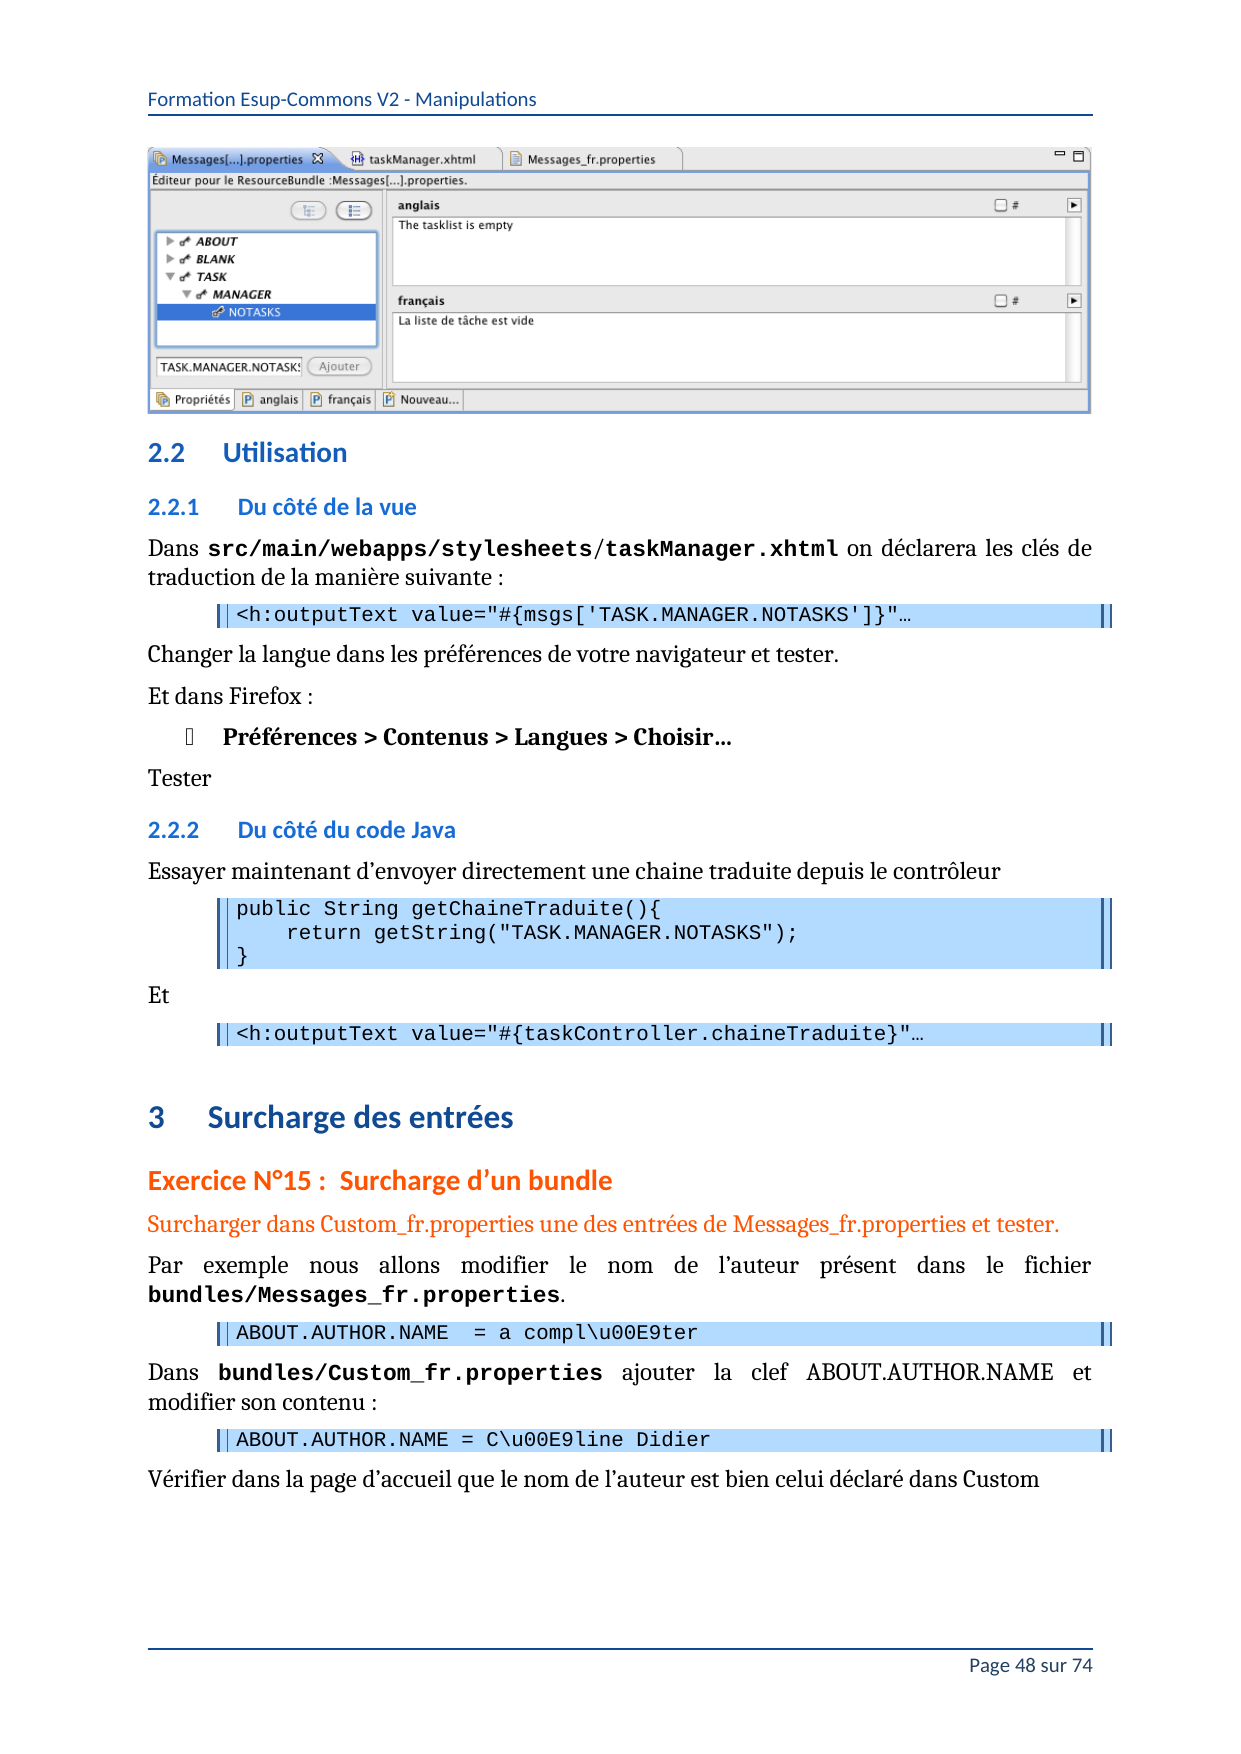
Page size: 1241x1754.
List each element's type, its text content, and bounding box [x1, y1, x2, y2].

text Vérifier dans la page d’accueil que le nom de l’auteur est bien celui déclaré dans Custom [148, 1465, 1093, 1494]
text Et dans Firefox : [148, 682, 1093, 710]
text Surcharge d’un bundle [148, 1162, 1093, 1198]
text ABOUT.AUTHOR.NAME = C\u00E9line Didier [228, 1429, 1101, 1452]
text Surcharger dans Custom_fr.properties une des entrées de Messages_fr.properties et tester. [148, 1210, 1093, 1239]
text Par exemple nous allons modifier le nom de l’auteur présent dans le fichier bundles/Messages_fr.properties. [148, 1251, 1093, 1309]
text Changer la langue dans les préférences de votre navigateur et tester. [148, 640, 1093, 669]
subtitle Utilisation [148, 434, 1093, 470]
text <h:outputText value="#{taskController.chaineTraduite}"… [228, 1023, 1101, 1046]
subtitle Surcharge des entrées [148, 1096, 1093, 1137]
list Préférences > Contenus > Langues > Choisir… [185, 723, 1093, 752]
text return getString("TASK.MANAGER.NOTASKS"); [228, 922, 1101, 945]
text public String getChaineTraduite(){ [228, 898, 1101, 922]
text Essayer maintenant d’envoyer directement une chaine traduite depuis le contrôleur [148, 857, 1093, 886]
text Et [148, 981, 1093, 1010]
text <h:outputText value="#{msgs['TASK.MANAGER.NOTASKS']}"… [228, 604, 1101, 628]
text } [228, 945, 1101, 969]
picture [147, 147, 1092, 414]
text ABOUT.AUTHOR.NAME = a compl\u00E9ter [228, 1322, 1101, 1346]
text Dans src/main/webapps/stylesheets/taskManager.xhtml on déclarera les clés de traduction de la manière suivante : [148, 534, 1093, 592]
subtitle Du côté de la vue [148, 491, 1093, 521]
text Tester [148, 764, 1093, 793]
text Dans bundles/Custom_fr.properties ajouter la clef ABOUT.AUTHOR.NAME et modifier son contenu : [148, 1358, 1093, 1416]
subtitle Du côté du code Java [148, 814, 1093, 844]
